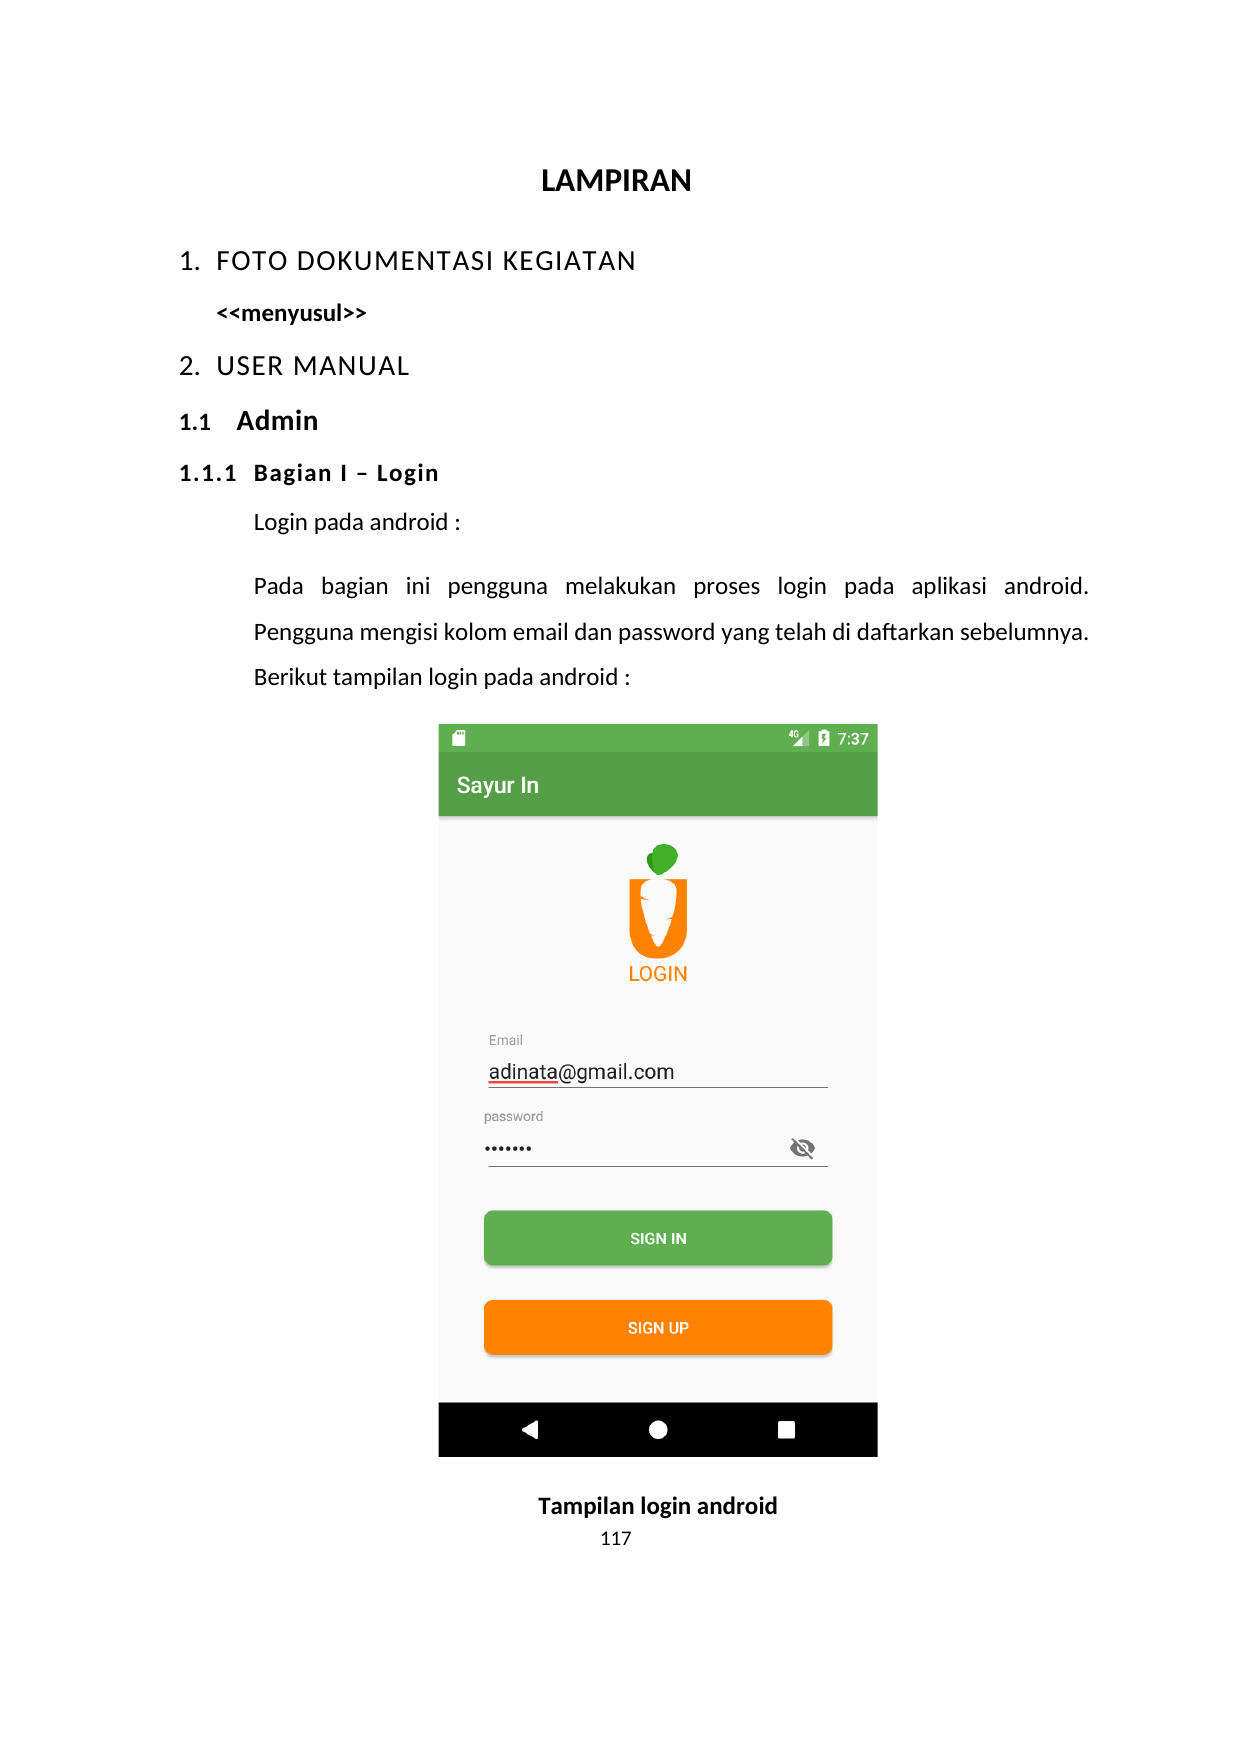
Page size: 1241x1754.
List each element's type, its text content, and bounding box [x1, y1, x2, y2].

list Bagian I – Login [179, 457, 1090, 487]
subtitle LAMPIRAN [141, 159, 1092, 200]
list Admin [179, 402, 1090, 437]
text Login pada android : [254, 506, 1090, 537]
picture [438, 724, 878, 1457]
text Pada bagian ini pengguna melakukan proses login pada aplikasi android. Pengguna mengisi kolom email dan password yang telah di daftarkan sebelumnya. Berikut tampilan login pada android : [254, 570, 1090, 692]
text Tampilan login android [226, 1490, 1090, 1520]
text USER MANUAL [179, 347, 1090, 382]
text <<menyusul>> [141, 298, 1090, 328]
list FOTO DOKUMENTASI KEGIATAN [179, 242, 1090, 278]
